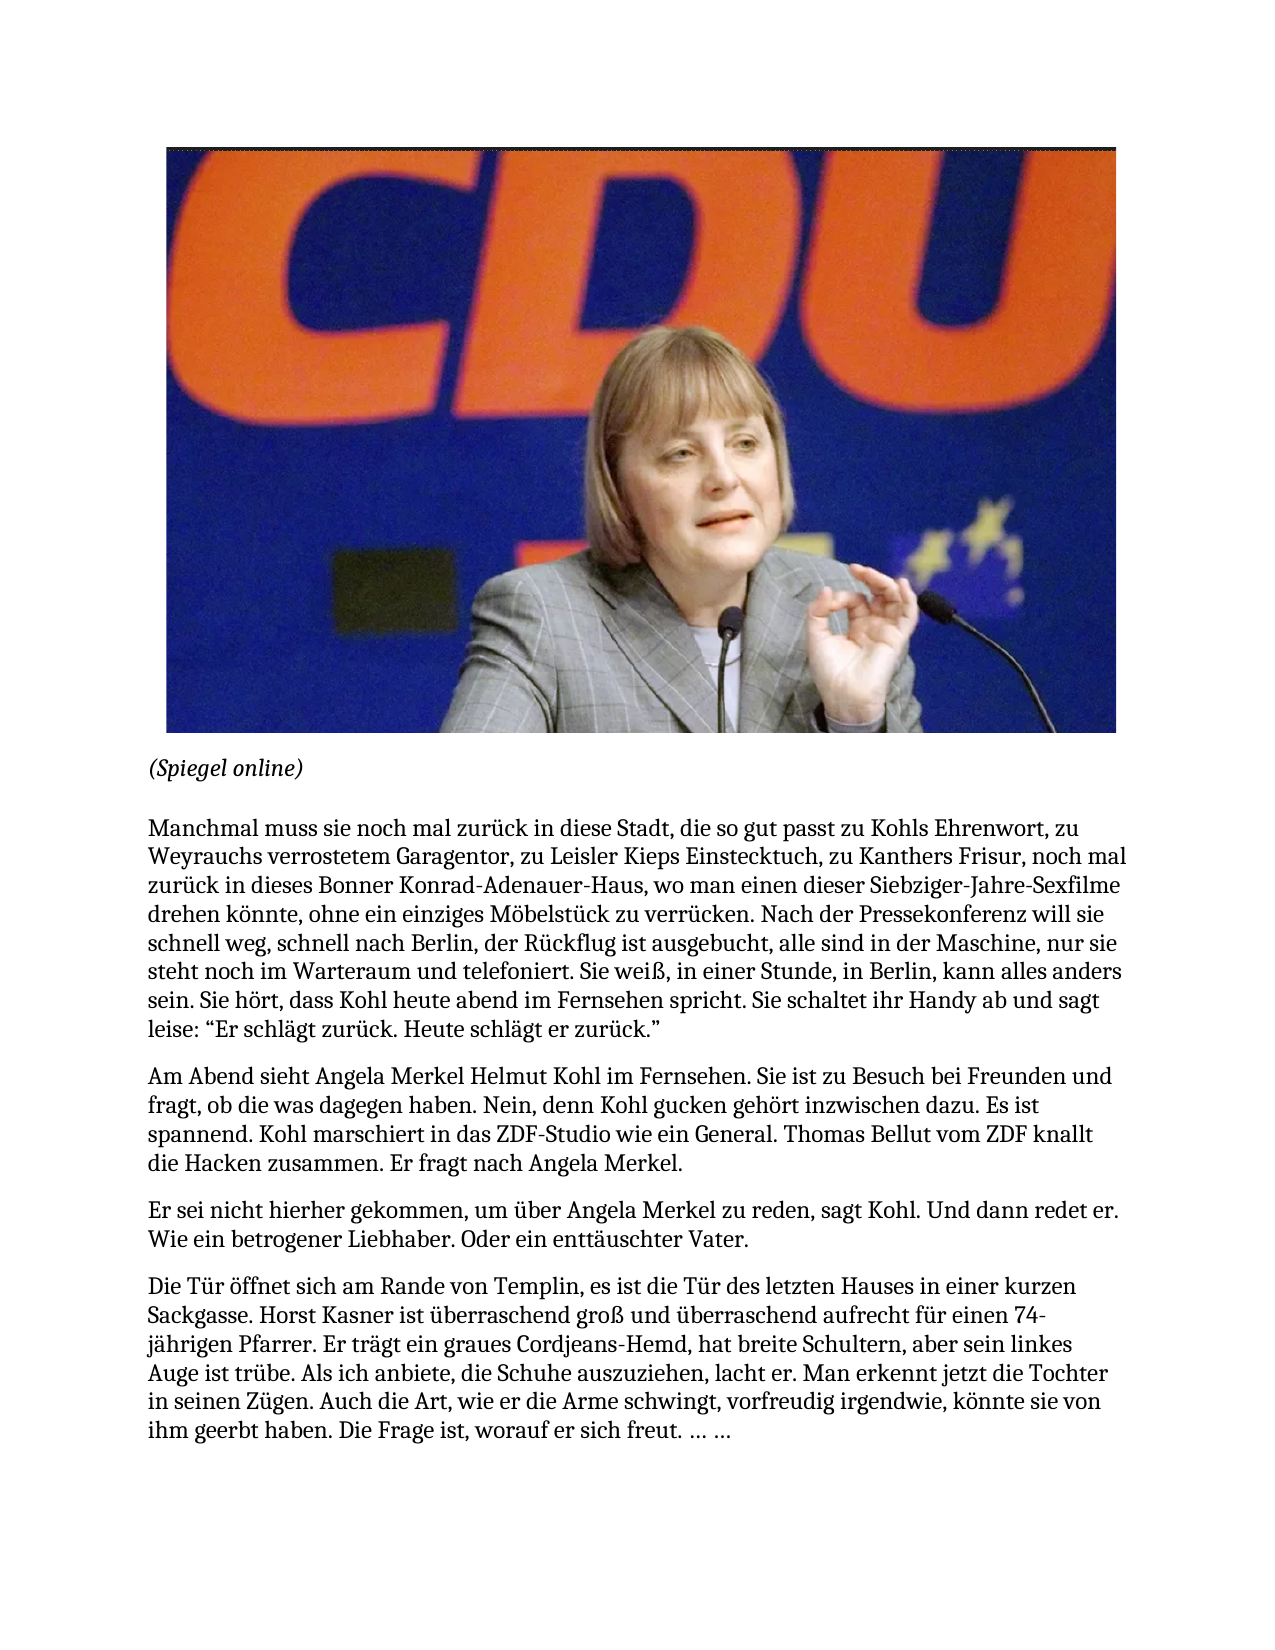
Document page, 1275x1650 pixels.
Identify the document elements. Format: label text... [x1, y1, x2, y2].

table_header (Spiegel online) [136, 148, 1116, 795]
text Die Tür öffnet sich am Rande von Templin, es ist die Tür des letzten Hauses in einer kurzen Sackgasse. Horst Kasner ist überraschend groß und überraschend aufrecht für einen 74-jährigen Pfarrer. Er trägt ein graues Cordjeans-Hemd, hat breite Schultern, aber sein linkes Auge ist trübe. Als ich anbiete, die Schuhe auszuziehen, lacht er. Man erkennt jetzt die Tochter in seinen Zügen. Auch die Art, wie er die Arme schwingt, vorfreudig irgendwie, könnte sie von ihm geerbt haben. Die Frage ist, worauf er sich freut. … … [148, 1272, 1127, 1445]
text Er sei nicht hierher gekommen, um über Angela Merkel zu reden, sagt Kohl. Und dann redet er. Wie ein betrogener Liebhaber. Oder ein enttäuschter Vater. [148, 1196, 1127, 1253]
text Manchmal muss sie noch mal zurück in diese Stadt, die so gut passt zu Kohls Ehrenwort, zu Weyrauchs verrostetem Garagentor, zu Leisler Kieps Einstecktuch, zu Kanthers Frisur, noch mal zurück in dieses Bonner Konrad-Adenauer-Haus, wo man einen dieser Siebziger-Jahre-Sexfilme drehen könnte, ohne ein einziges Möbelstück zu verrücken. Nach der Pressekonferenz will sie schnell weg, schnell nach Berlin, der Rückflug ist ausgebucht, alle sind in der Maschine, nur sie steht noch im Warteraum und telefoniert. Sie weiß, in einer Stunde, in Berlin, kann alles anders sein. Sie hört, dass Kohl heute abend im Fernsehen spricht. Sie schaltet ihr Handy ab und sagt leise: “Er schlägt zurück. Heute schlägt er zurück.” [148, 813, 1127, 1043]
picture [166, 147, 1117, 733]
text Am Abend sieht Angela Merkel Helmut Kohl im Fernsehen. Sie ist zu Besuch bei Freunden und fragt, ob die was dagegen haben. Nein, denn Kohl gucken gehört inzwischen dazu. Es ist spannend. Kohl marschiert in das ZDF-Studio wie ein General. Thomas Bellut vom ZDF knallt die Hacken zusammen. Er fragt nach Angela Merkel. [148, 1062, 1127, 1177]
